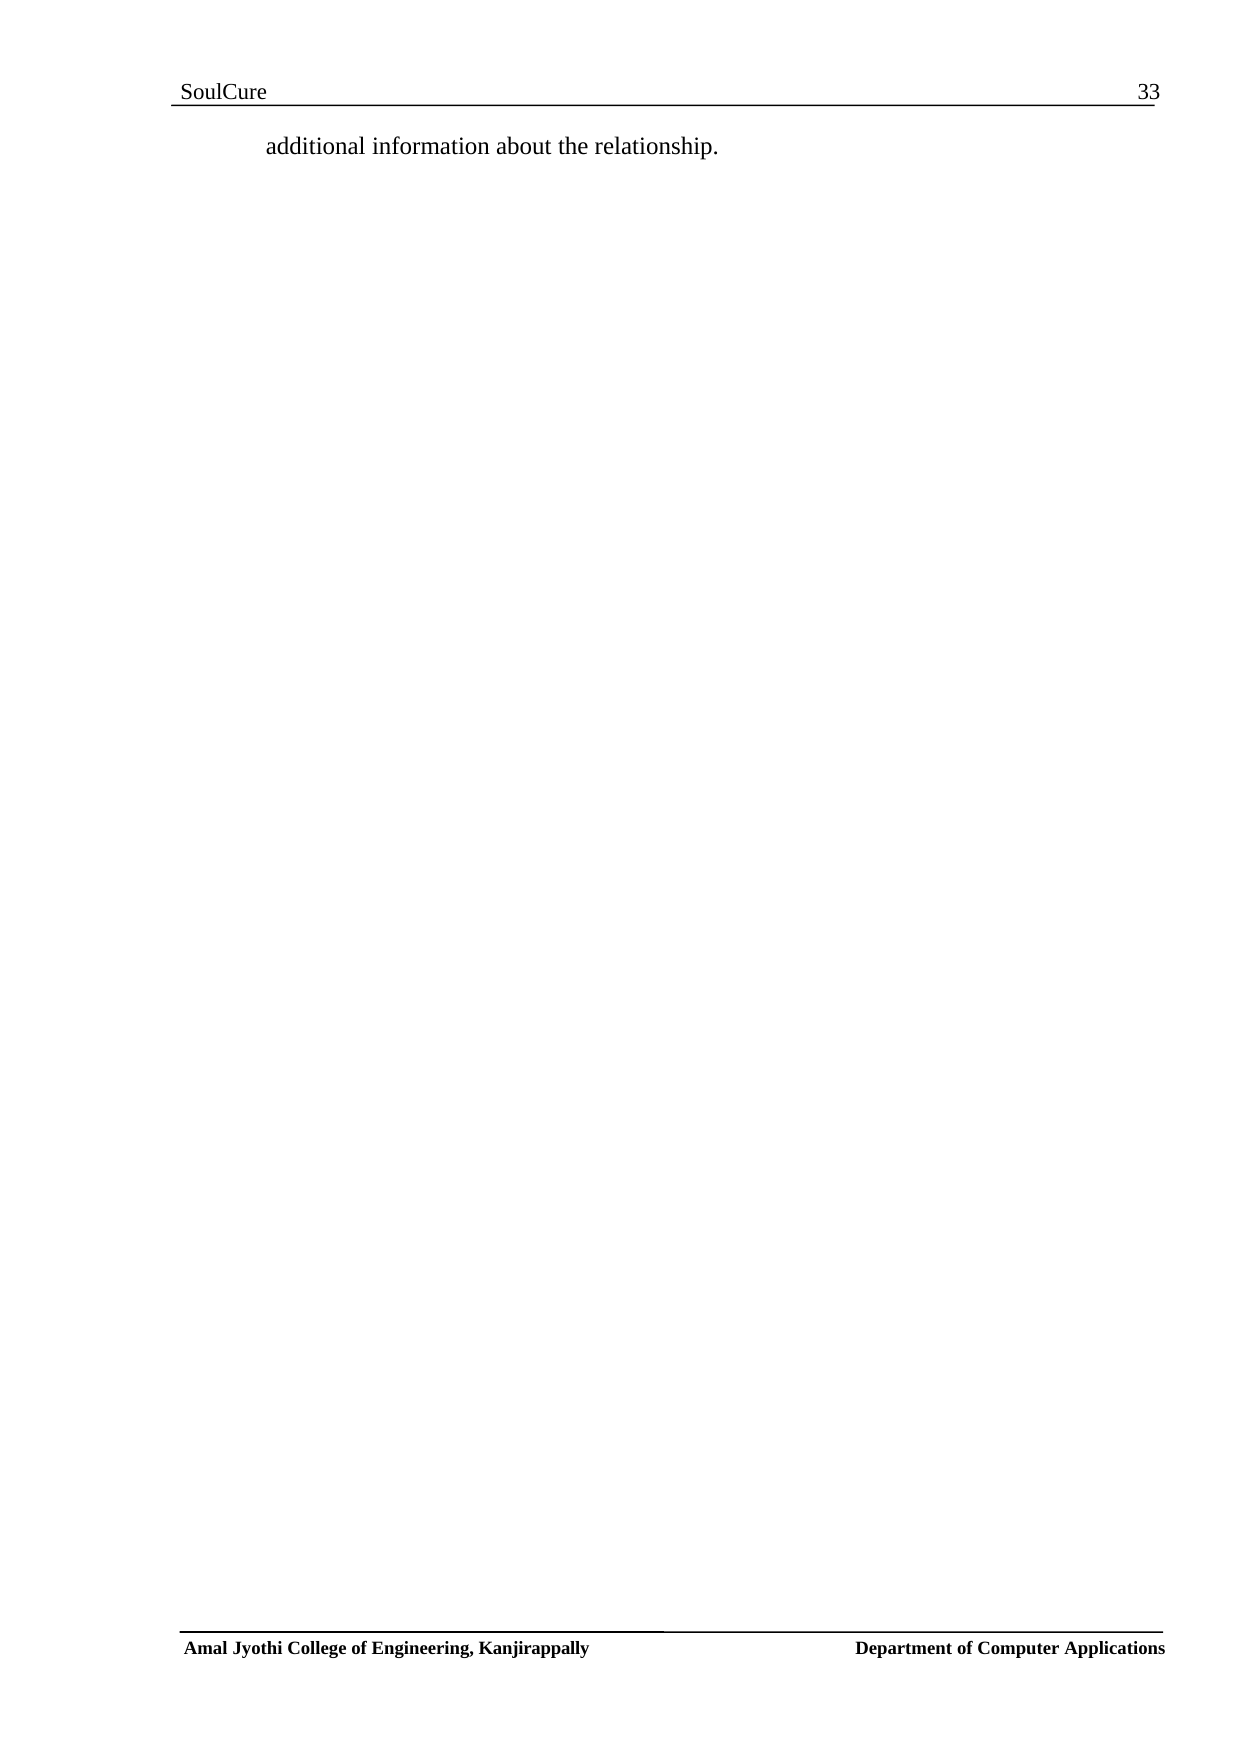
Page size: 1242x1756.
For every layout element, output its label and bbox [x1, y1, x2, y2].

list [222, 131, 1156, 160]
